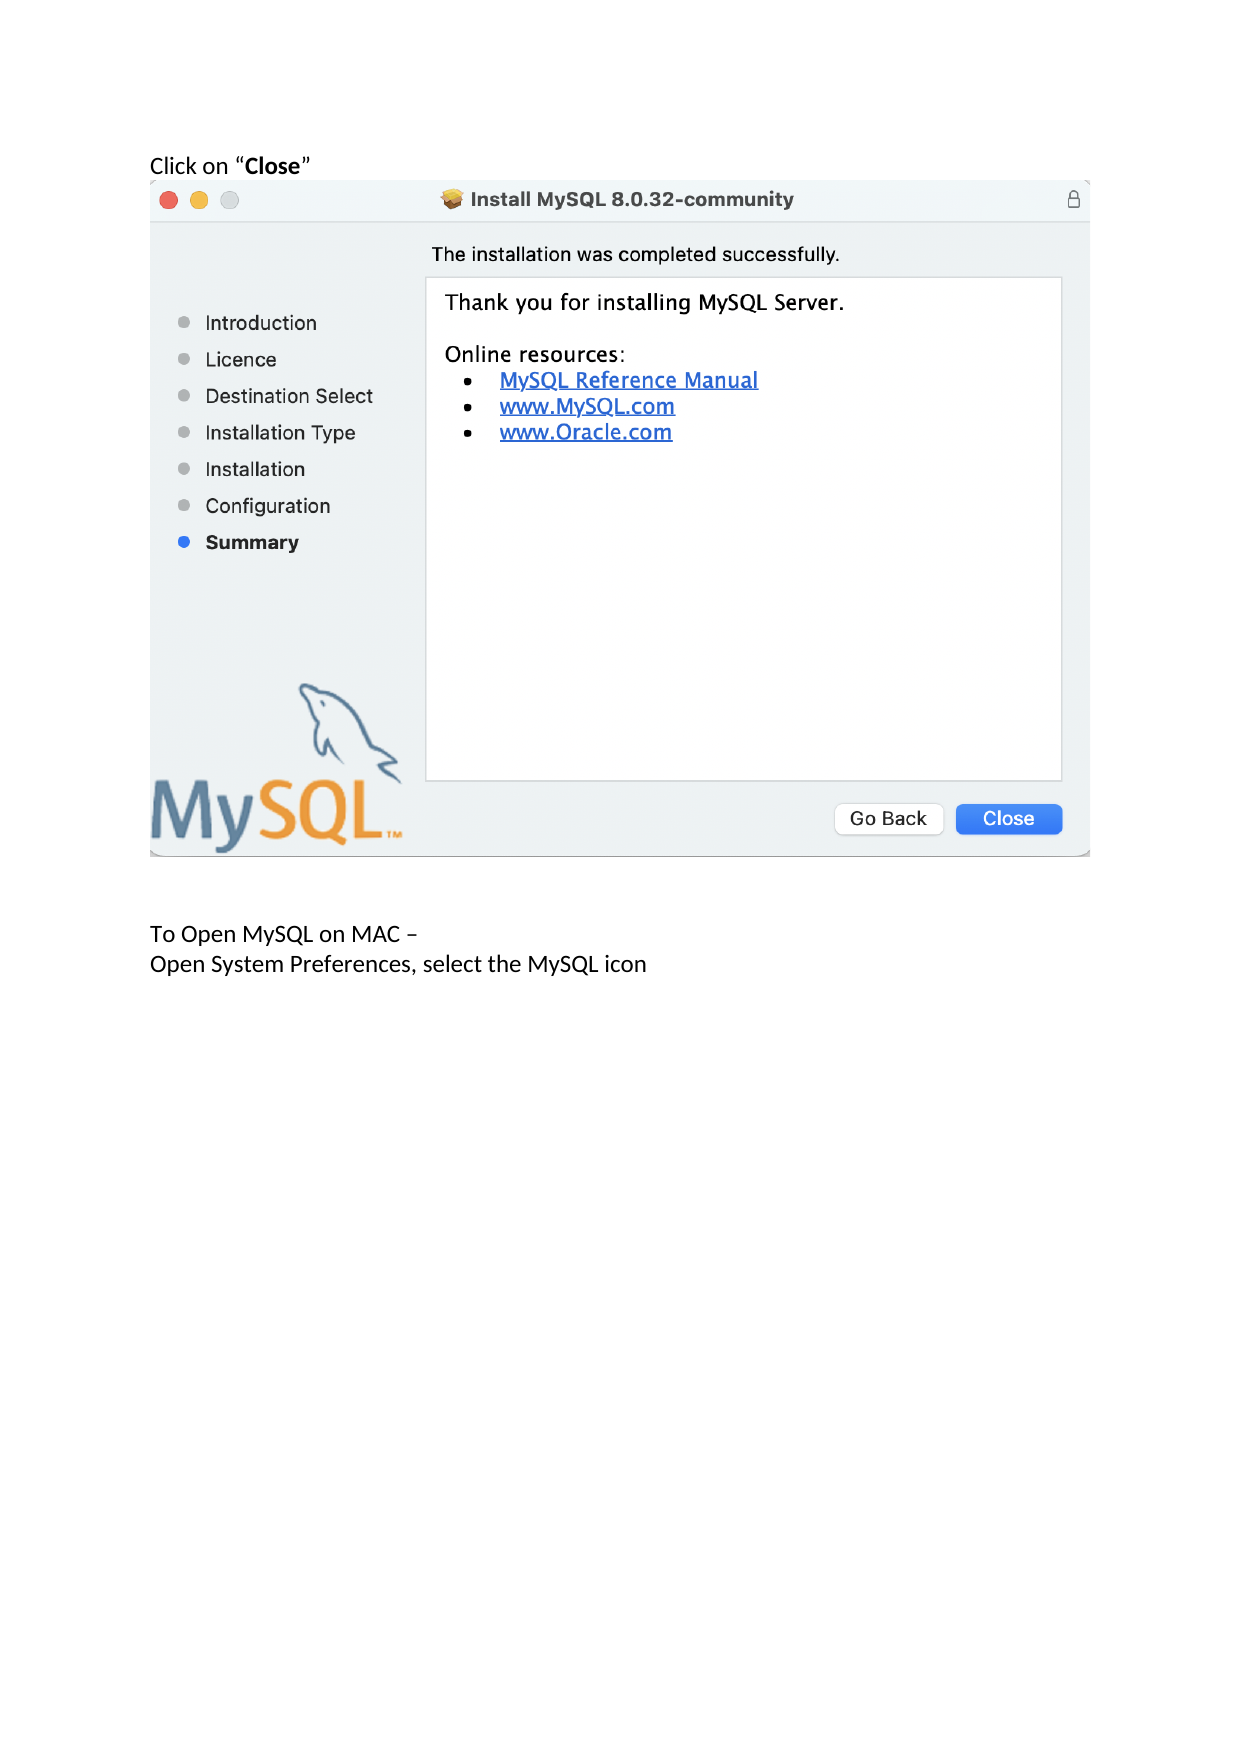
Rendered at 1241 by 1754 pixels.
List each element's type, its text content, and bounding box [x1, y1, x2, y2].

text Open System Preferences, select the MySQL icon [150, 949, 1090, 979]
text To Open MySQL on MAC – [150, 918, 1090, 949]
picture [150, 180, 1091, 857]
text Click on “Close” [150, 150, 1090, 180]
